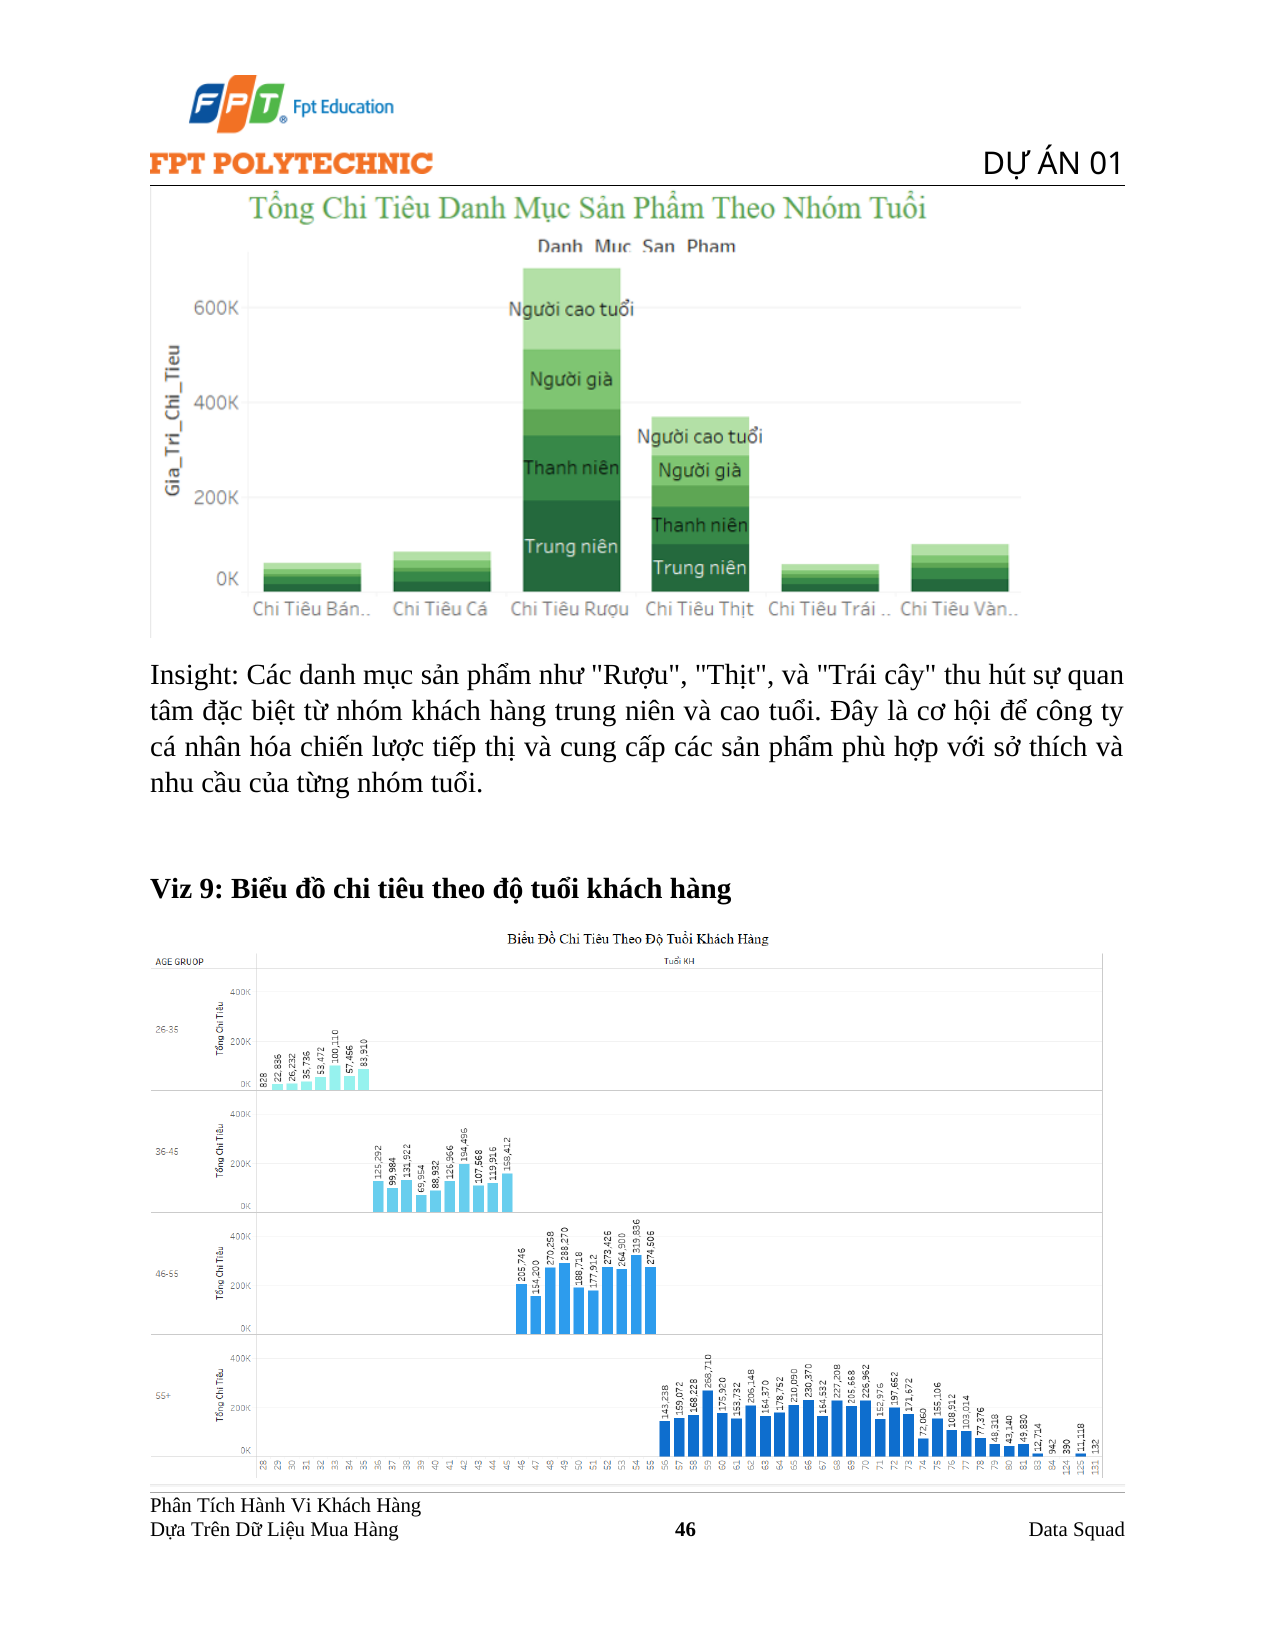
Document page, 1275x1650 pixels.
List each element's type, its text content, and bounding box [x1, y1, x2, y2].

picture [150, 186, 1022, 638]
text Insight: Các danh mục sản phẩm như "Rượu", "Thịt", và "Trái cây" thu hút sự quan tâm đặc biệt từ nhóm khách hàng trung niên và cao tuổi. Đây là cơ hội để công ty cá nhân hóa chiến lược tiếp thị và cung cấp các sản phẩm phù hợp với sở thích và nhu cầu của từng nhóm tuổi. [150, 657, 1125, 799]
picture [150, 75, 436, 174]
picture [150, 923, 1125, 1487]
text Viz 9: Biểu đồ chi tiêu theo độ tuổi khách hàng [150, 871, 1125, 904]
